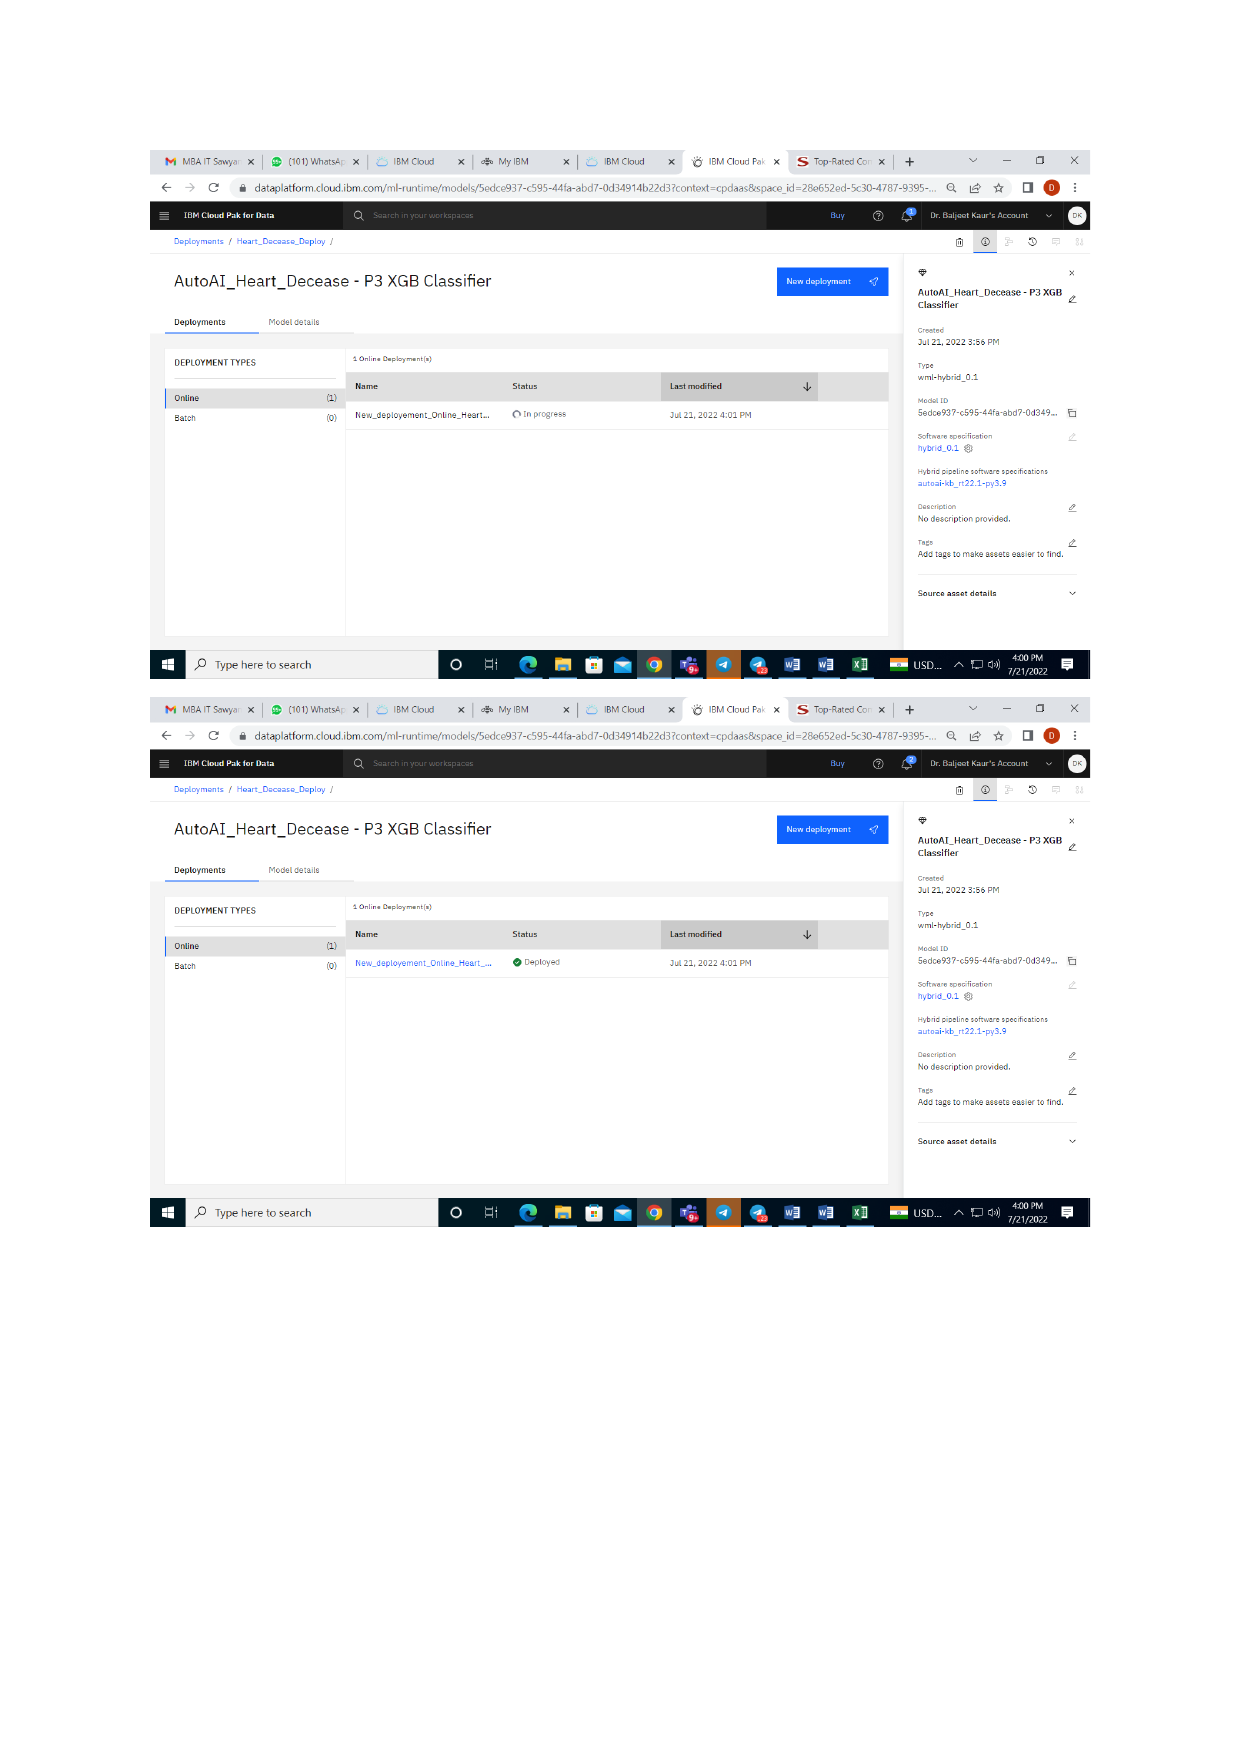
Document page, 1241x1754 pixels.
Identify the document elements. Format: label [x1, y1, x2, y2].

picture [150, 150, 1091, 679]
picture [150, 697, 1091, 1227]
